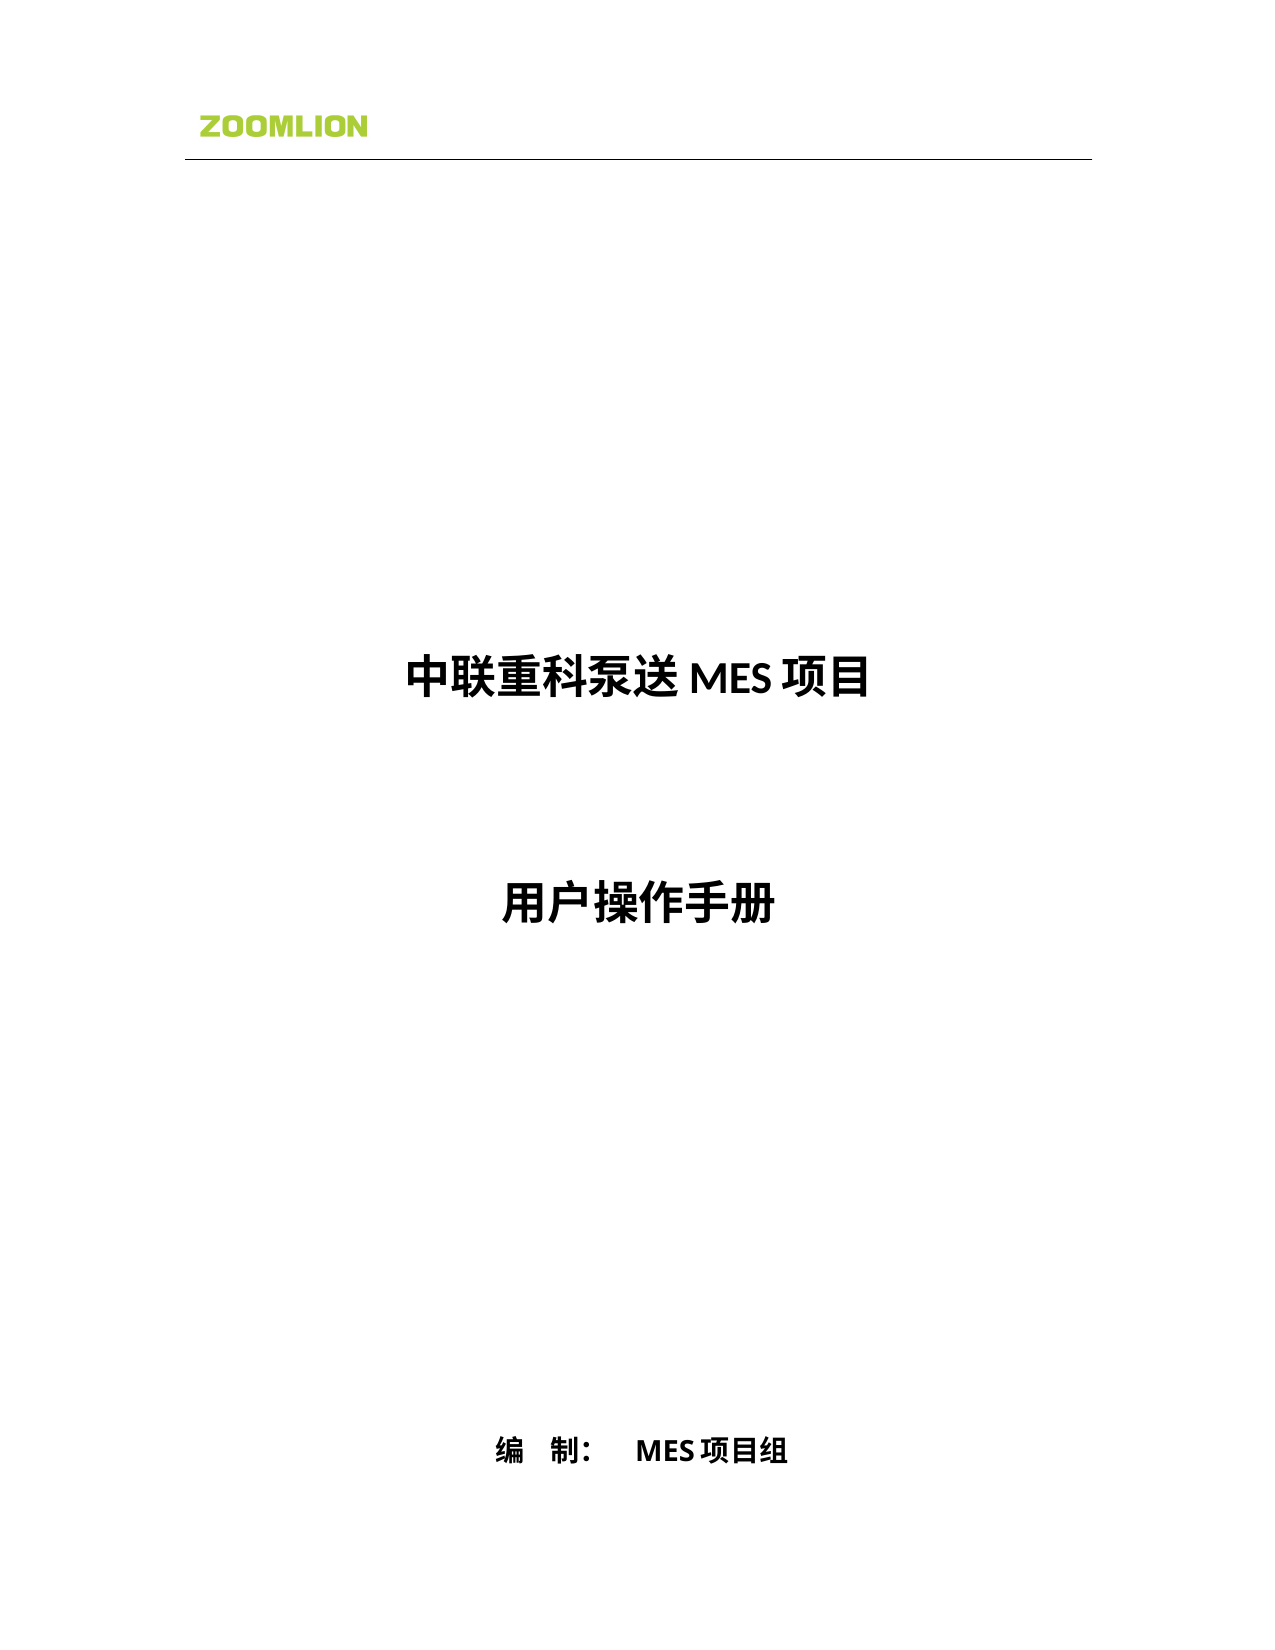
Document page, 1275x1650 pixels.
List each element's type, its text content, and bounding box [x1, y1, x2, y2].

subtitle 用户操作手册 [185, 851, 1092, 949]
picture [197, 111, 372, 142]
subtitle 中联重科泵送MES项目 [185, 625, 1092, 722]
text 编 制： MES项目组 [185, 1416, 1092, 1481]
